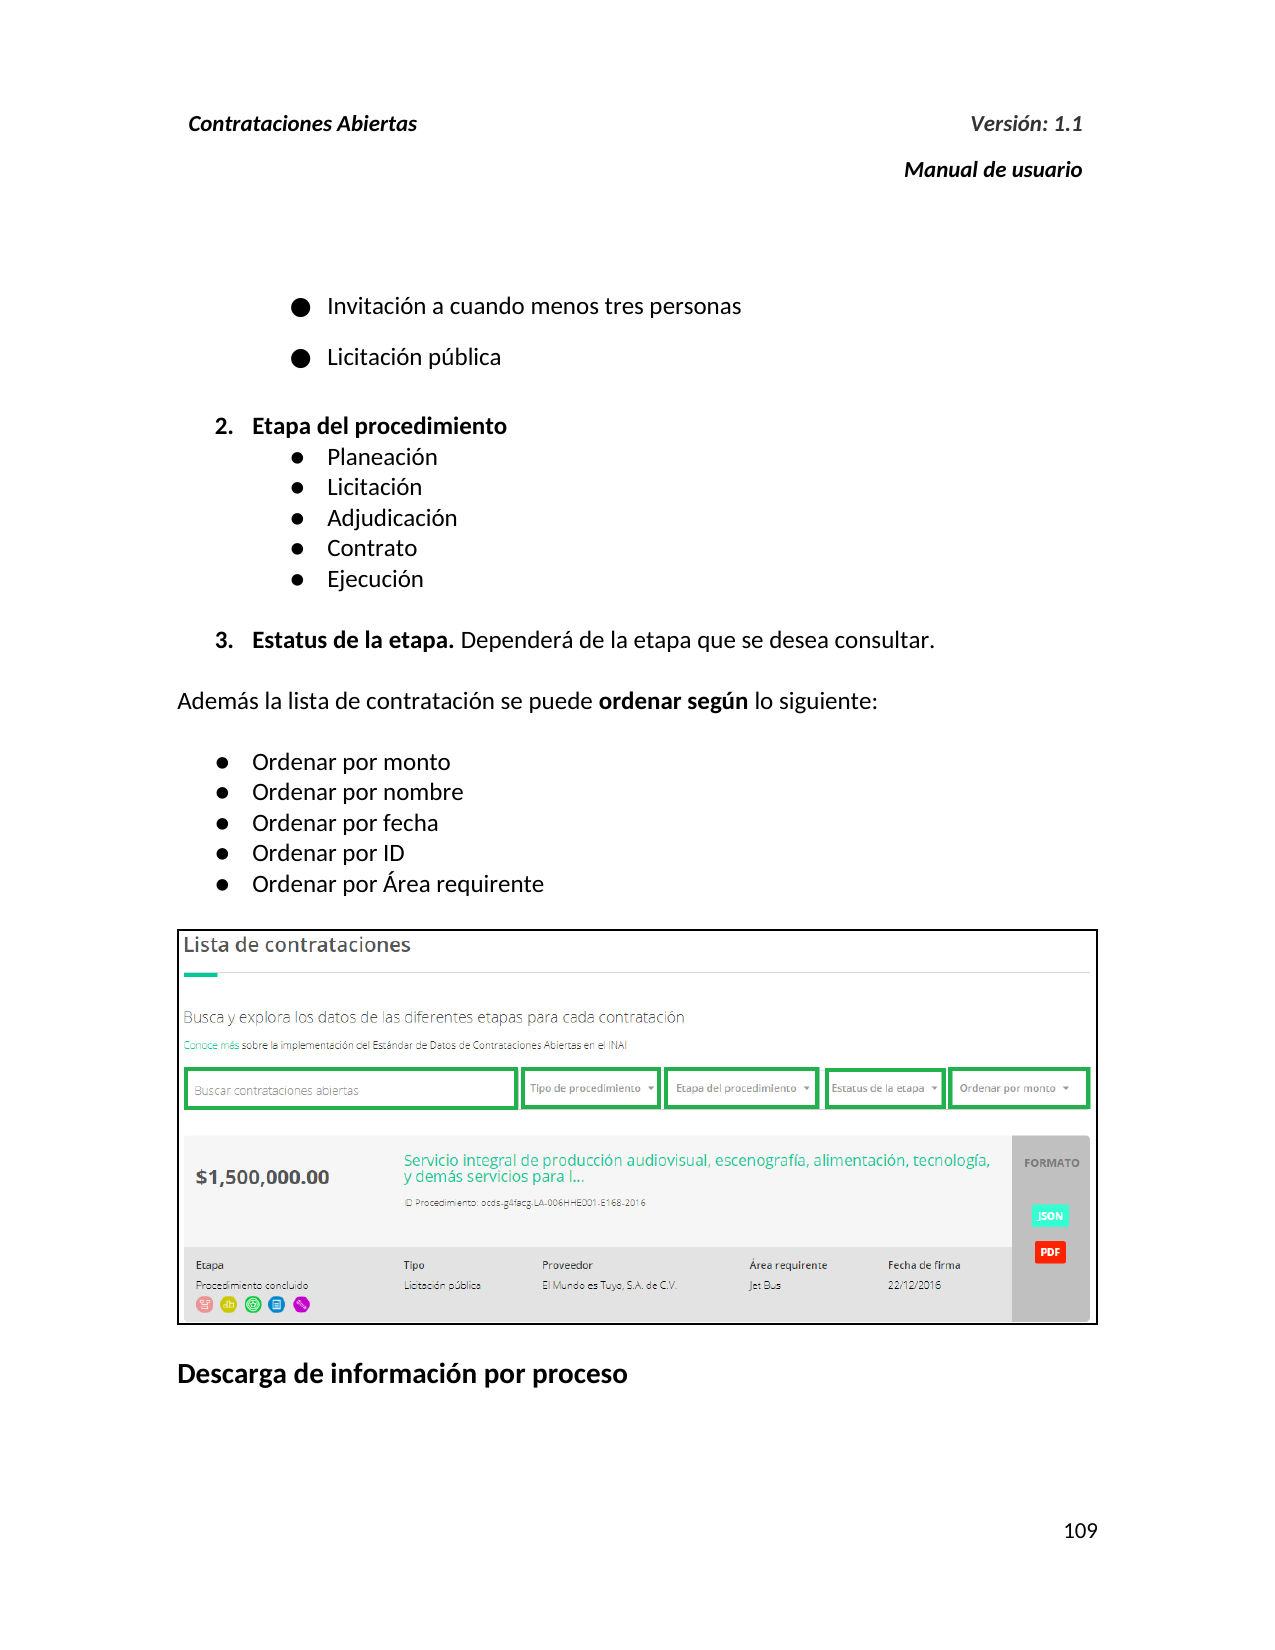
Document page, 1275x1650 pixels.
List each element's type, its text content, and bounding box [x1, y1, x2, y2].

list Planeación [289, 441, 1098, 471]
list Licitación [289, 471, 1098, 502]
list Estatus de la etapa. Dependerá de la etapa que se desea consultar. [214, 624, 1098, 654]
list Ordenar por monto [214, 746, 1098, 776]
text Además la lista de contratación se puede ordenar según lo siguiente: [177, 685, 1098, 715]
picture [179, 931, 1096, 1323]
list Invitación a cuando menos tres personas [289, 277, 1098, 328]
list Etapa del procedimiento [214, 410, 1098, 441]
list Ordenar por nombre [214, 776, 1098, 807]
text Descarga de información por proceso [177, 1355, 1098, 1391]
list Licitación pública [289, 328, 1098, 380]
list Ejecución [289, 563, 1098, 593]
list Ordenar por ID [214, 837, 1098, 868]
list Ordenar por Área requirente [214, 868, 1098, 898]
list Contrato [289, 532, 1098, 563]
list Ordenar por fecha [214, 807, 1098, 837]
list Adjudicación [289, 502, 1098, 532]
